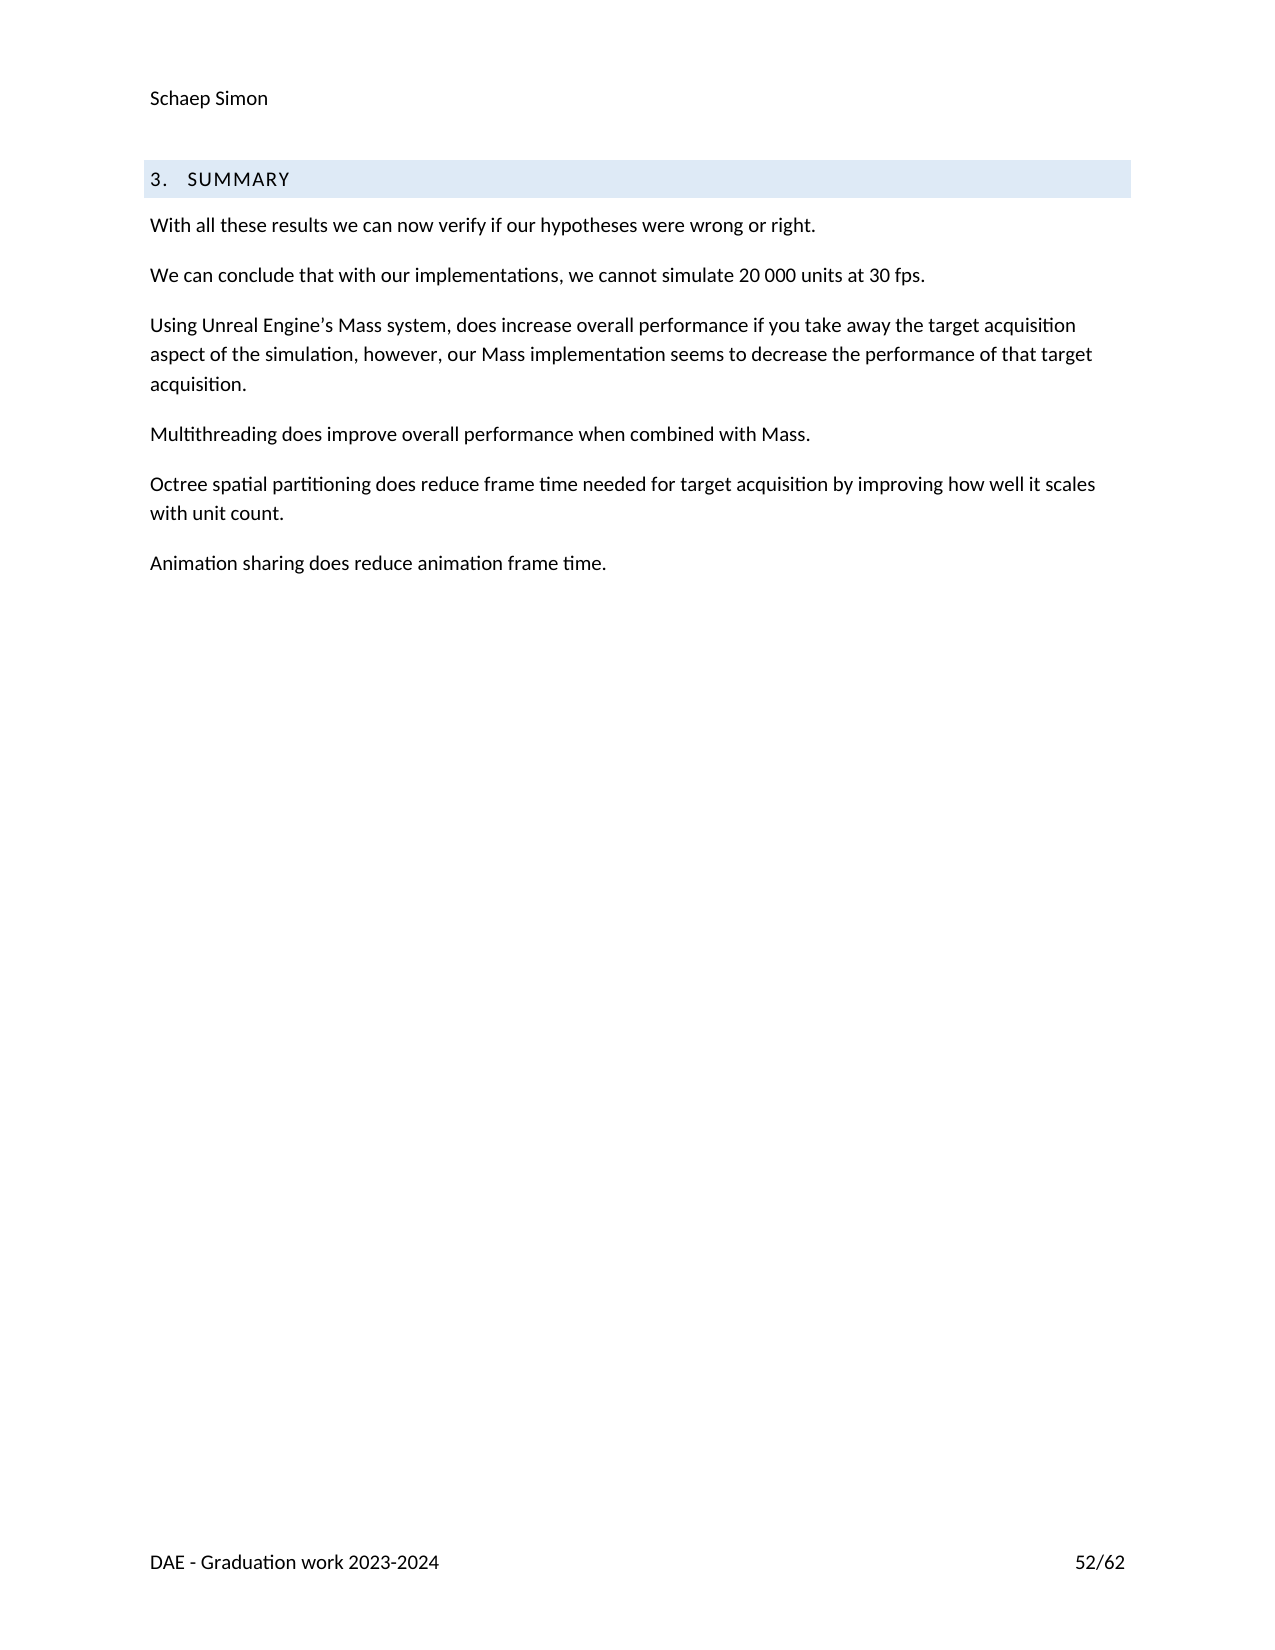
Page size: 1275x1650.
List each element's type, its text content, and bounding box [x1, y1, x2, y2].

text Animation sharing does reduce animation frame time. [150, 550, 1125, 575]
text Octree spatial partitioning does reduce frame time needed for target acquisition by improving how well it scales with unit count. [150, 471, 1125, 525]
text Multithreading does improve overall performance when combined with Mass. [150, 421, 1125, 446]
subtitle Summary [150, 167, 1125, 192]
text We can conclude that with our implementations, we cannot simulate 20 000 units at 30 fps. [150, 262, 1125, 288]
text Using Unreal Engine’s Mass system, does increase overall performance if you take away the target acquisition aspect of the simulation, however, our Mass implementation seems to decrease the performance of that target acquisition. [150, 312, 1125, 396]
text With all these results we can now verify if our hypotheses were wrong or right. [150, 212, 1125, 238]
